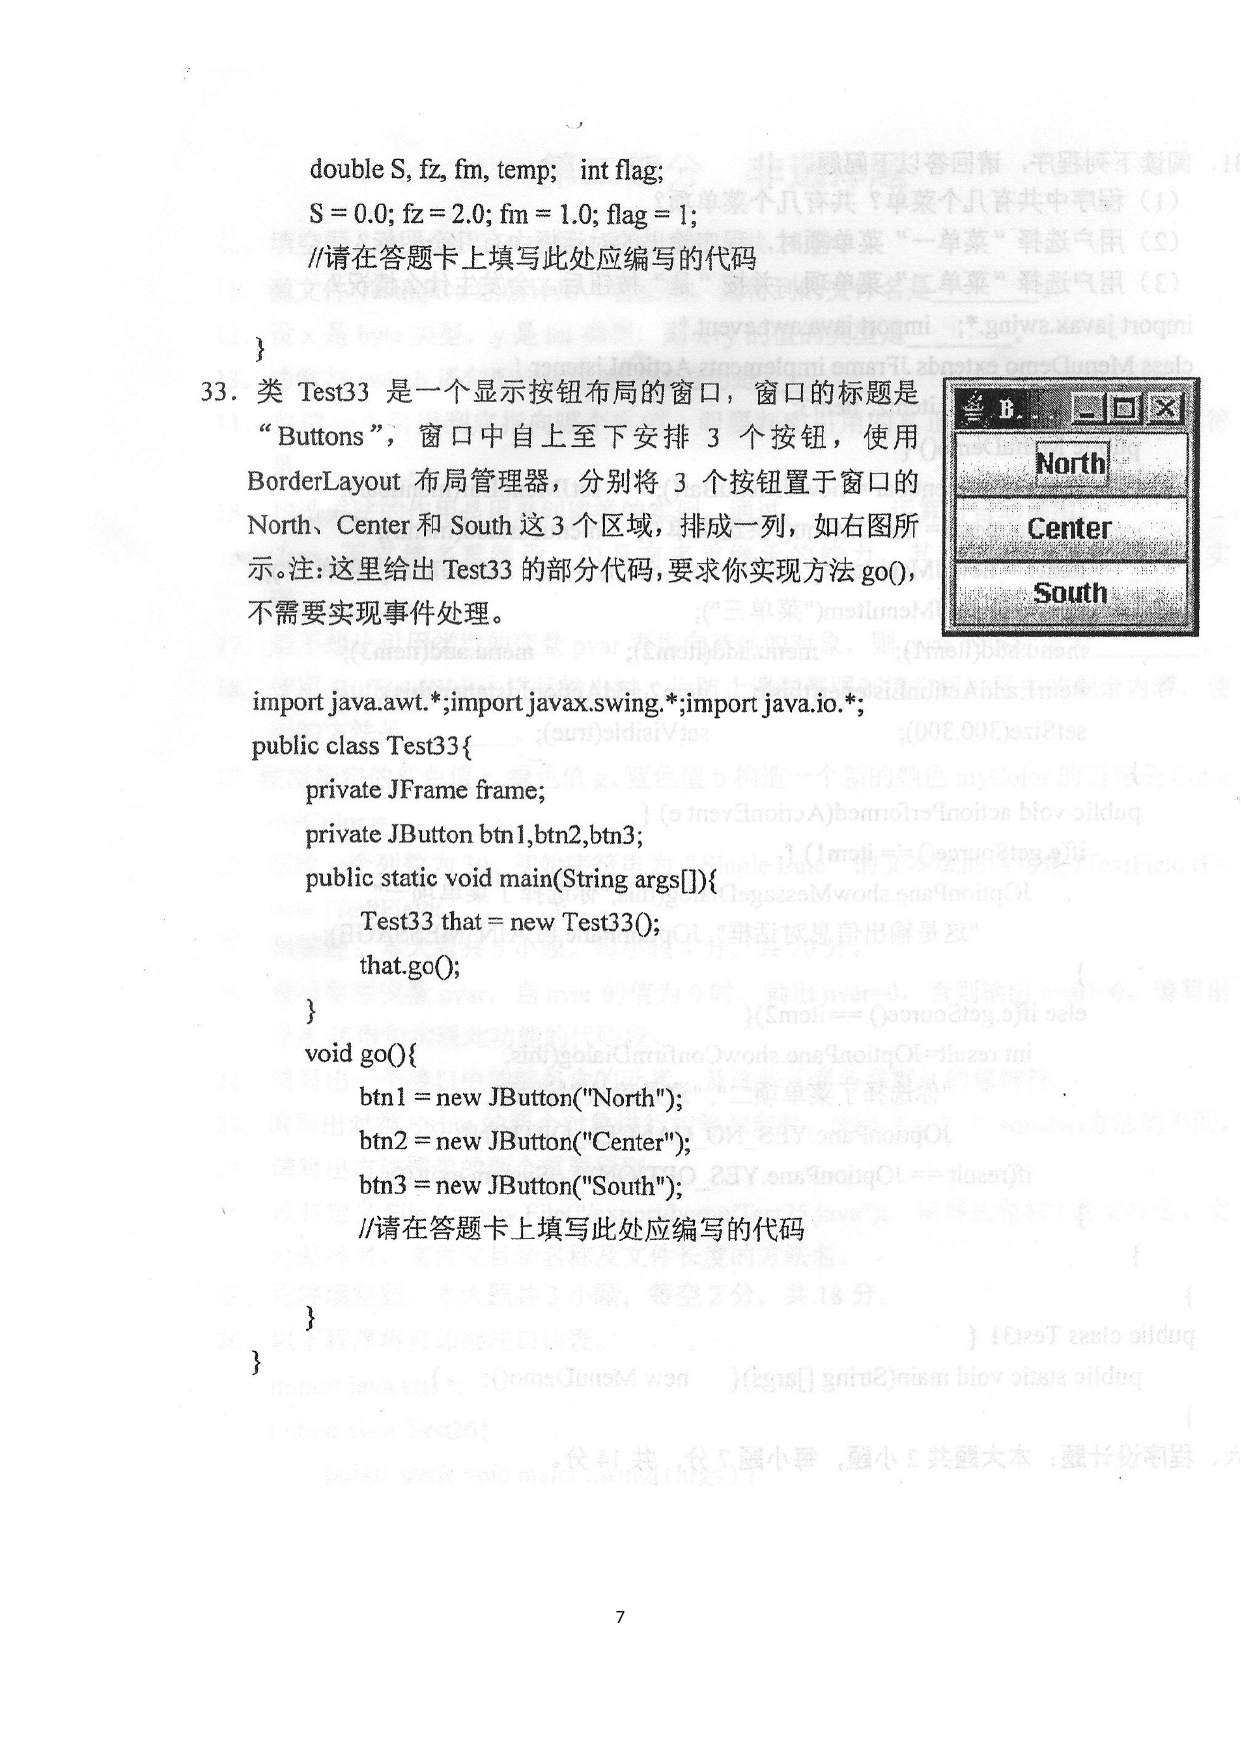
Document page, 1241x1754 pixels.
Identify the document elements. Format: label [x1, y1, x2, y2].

picture [88, 68, 1241, 1486]
